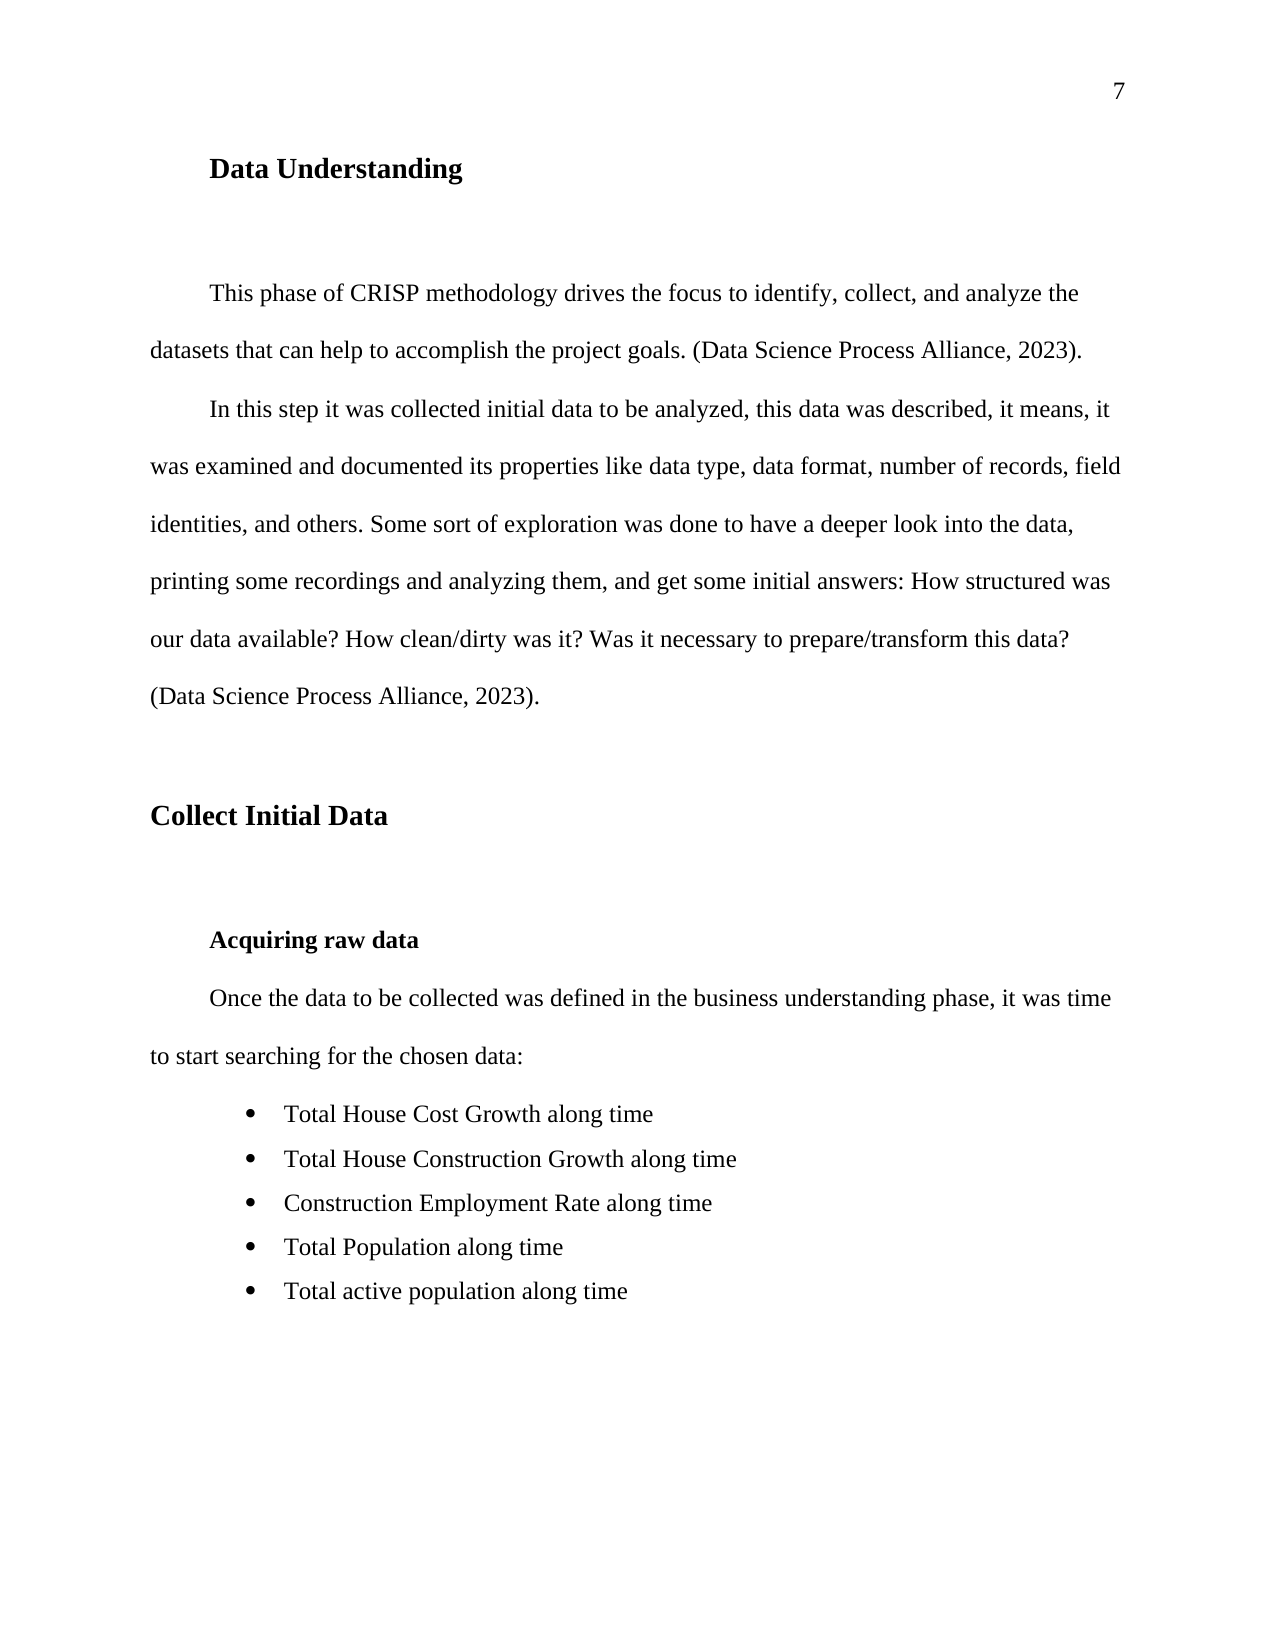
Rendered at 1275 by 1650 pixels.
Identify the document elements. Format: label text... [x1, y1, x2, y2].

list Total House Cost Growth along time [246, 1099, 1125, 1128]
text In this step it was collected initial data to be analyzed, this data was described, it means, it was examined and documented its properties like data type, data format, number of records, field identities, and others. Some sort of exploration was done to have a deeper look into the data, printing some recordings and analyzing them, and get some initial answers: How structured was our data available? How clean/dirty was it? Was it necessary to prepare/transform this data? (Data Science Process Alliance, 2023). [150, 394, 1125, 710]
list Total House Construction Growth along time [246, 1144, 1125, 1172]
text Acquiring raw data [150, 925, 1125, 954]
text This phase of CRISP methodology drives the focus to identify, collect, and analyze the datasets that can help to accomplish the project goals. (Data Science Process Alliance, 2023). [150, 278, 1125, 364]
text Once the data to be collected was defined in the business understanding phase, it was time to start searching for the chosen data: [150, 983, 1125, 1070]
list Construction Employment Rate along time [246, 1188, 1125, 1217]
list Total Population along time [246, 1232, 1125, 1261]
list Total active population along time [246, 1276, 1125, 1305]
subtitle Collect Initial Data [150, 798, 1125, 832]
title Data Understanding [150, 151, 1125, 184]
